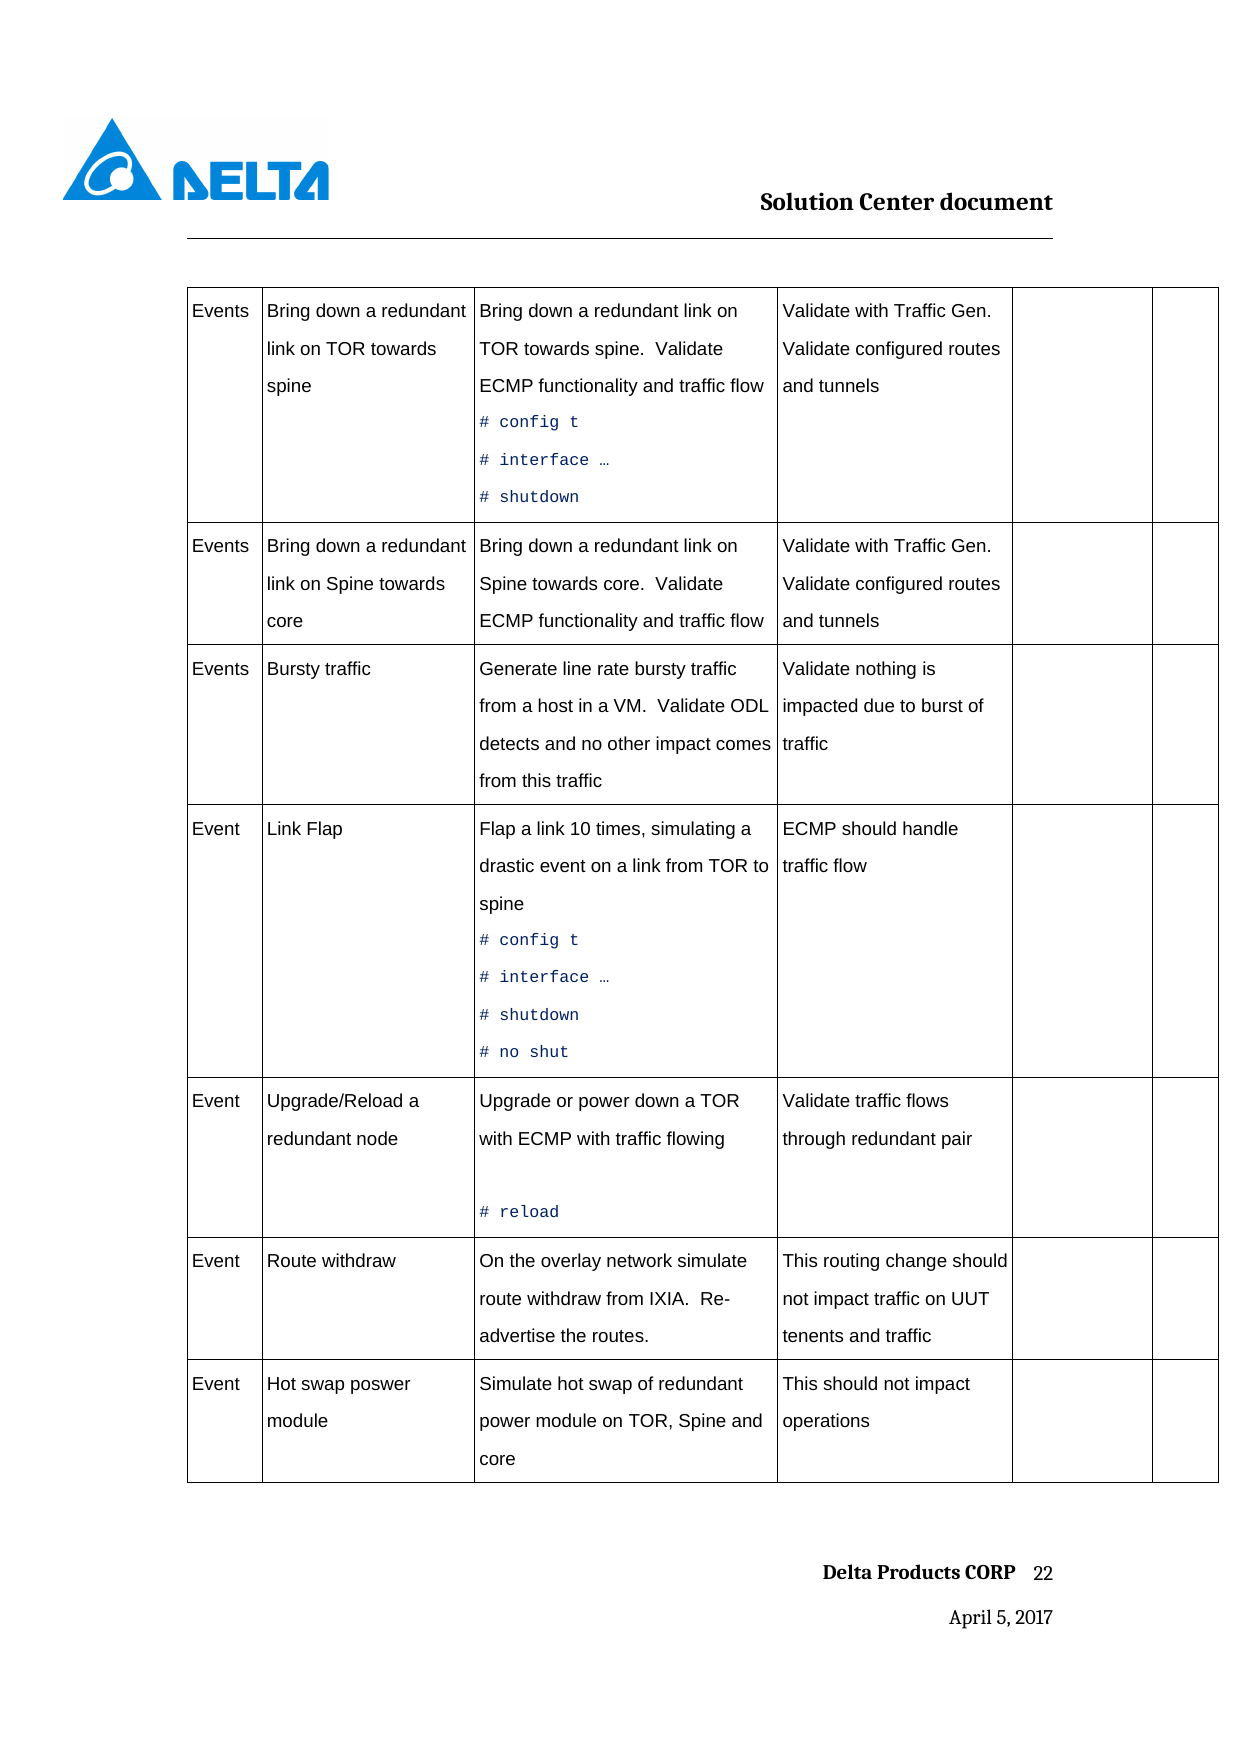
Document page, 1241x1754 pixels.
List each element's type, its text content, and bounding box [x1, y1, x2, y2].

table_cell Validate with Traffic Gen. Validate configured routes and tunnels [778, 523, 1012, 644]
table_cell Flap a link 10 times, simulating a drastic event on a link from TOR to spine # config t # interface … # shutdown # no shut [475, 805, 777, 1077]
table_cell This should not impact operations [778, 1360, 1012, 1482]
table_cell [1013, 523, 1152, 644]
table_cell [1153, 523, 1218, 644]
table_cell [1013, 645, 1152, 804]
table_cell Event [188, 1078, 262, 1237]
table_cell This routing change should not impact traffic on UUT tenents and traffic [778, 1238, 1012, 1359]
table_cell Event [188, 1238, 262, 1359]
table_cell Bursty traffic [263, 645, 474, 804]
table_cell [1013, 1360, 1152, 1482]
table_cell [1013, 288, 1152, 522]
table_cell [1153, 288, 1218, 522]
table_cell Route withdraw [263, 1238, 474, 1359]
table_cell Bring down a redundant link on Spine towards core [263, 523, 474, 644]
table_cell On the overlay network simulate route withdraw from IXIA. Re-advertise the routes. [475, 1238, 777, 1359]
table_cell [1013, 1078, 1152, 1237]
table_cell Events [188, 523, 262, 644]
table_cell Validate with Traffic Gen. Validate configured routes and tunnels [778, 288, 1012, 522]
table_cell Bring down a redundant link on TOR towards spine [263, 288, 474, 522]
picture [62, 118, 329, 200]
table_cell [1153, 1360, 1218, 1482]
table_cell Events [188, 288, 262, 522]
table_cell [1013, 805, 1152, 1077]
table_cell Bring down a redundant link on Spine towards core. Validate ECMP functionality and traffic flow [475, 523, 777, 644]
table_cell Upgrade or power down a TOR with ECMP with traffic flowing # reload [475, 1078, 777, 1237]
table_cell [1153, 805, 1218, 1077]
table_cell [1153, 1078, 1218, 1237]
table_cell Link Flap [263, 805, 474, 1077]
table_cell Event [188, 1360, 262, 1482]
table_cell Upgrade/Reload a redundant node [263, 1078, 474, 1237]
table_cell [1013, 1238, 1152, 1359]
table_cell Bring down a redundant link on TOR towards spine. Validate ECMP functionality and traffic flow # config t # interface … # shutdown [475, 288, 777, 522]
table_cell [1153, 1238, 1218, 1359]
table_cell [1153, 645, 1218, 804]
table_cell Events [188, 645, 262, 804]
table_cell Simulate hot swap of redundant power module on TOR, Spine and core [475, 1360, 777, 1482]
table_cell Validate nothing is impacted due to burst of traffic [778, 645, 1012, 804]
table_cell Event [188, 805, 262, 1077]
table_cell ECMP should handle traffic flow [778, 805, 1012, 1077]
table_cell Validate traffic flows through redundant pair [778, 1078, 1012, 1237]
table_cell Hot swap poswer module [263, 1360, 474, 1482]
table_cell Generate line rate bursty traffic from a host in a VM. Validate ODL detects and no other impact comes from this traffic [475, 645, 777, 804]
